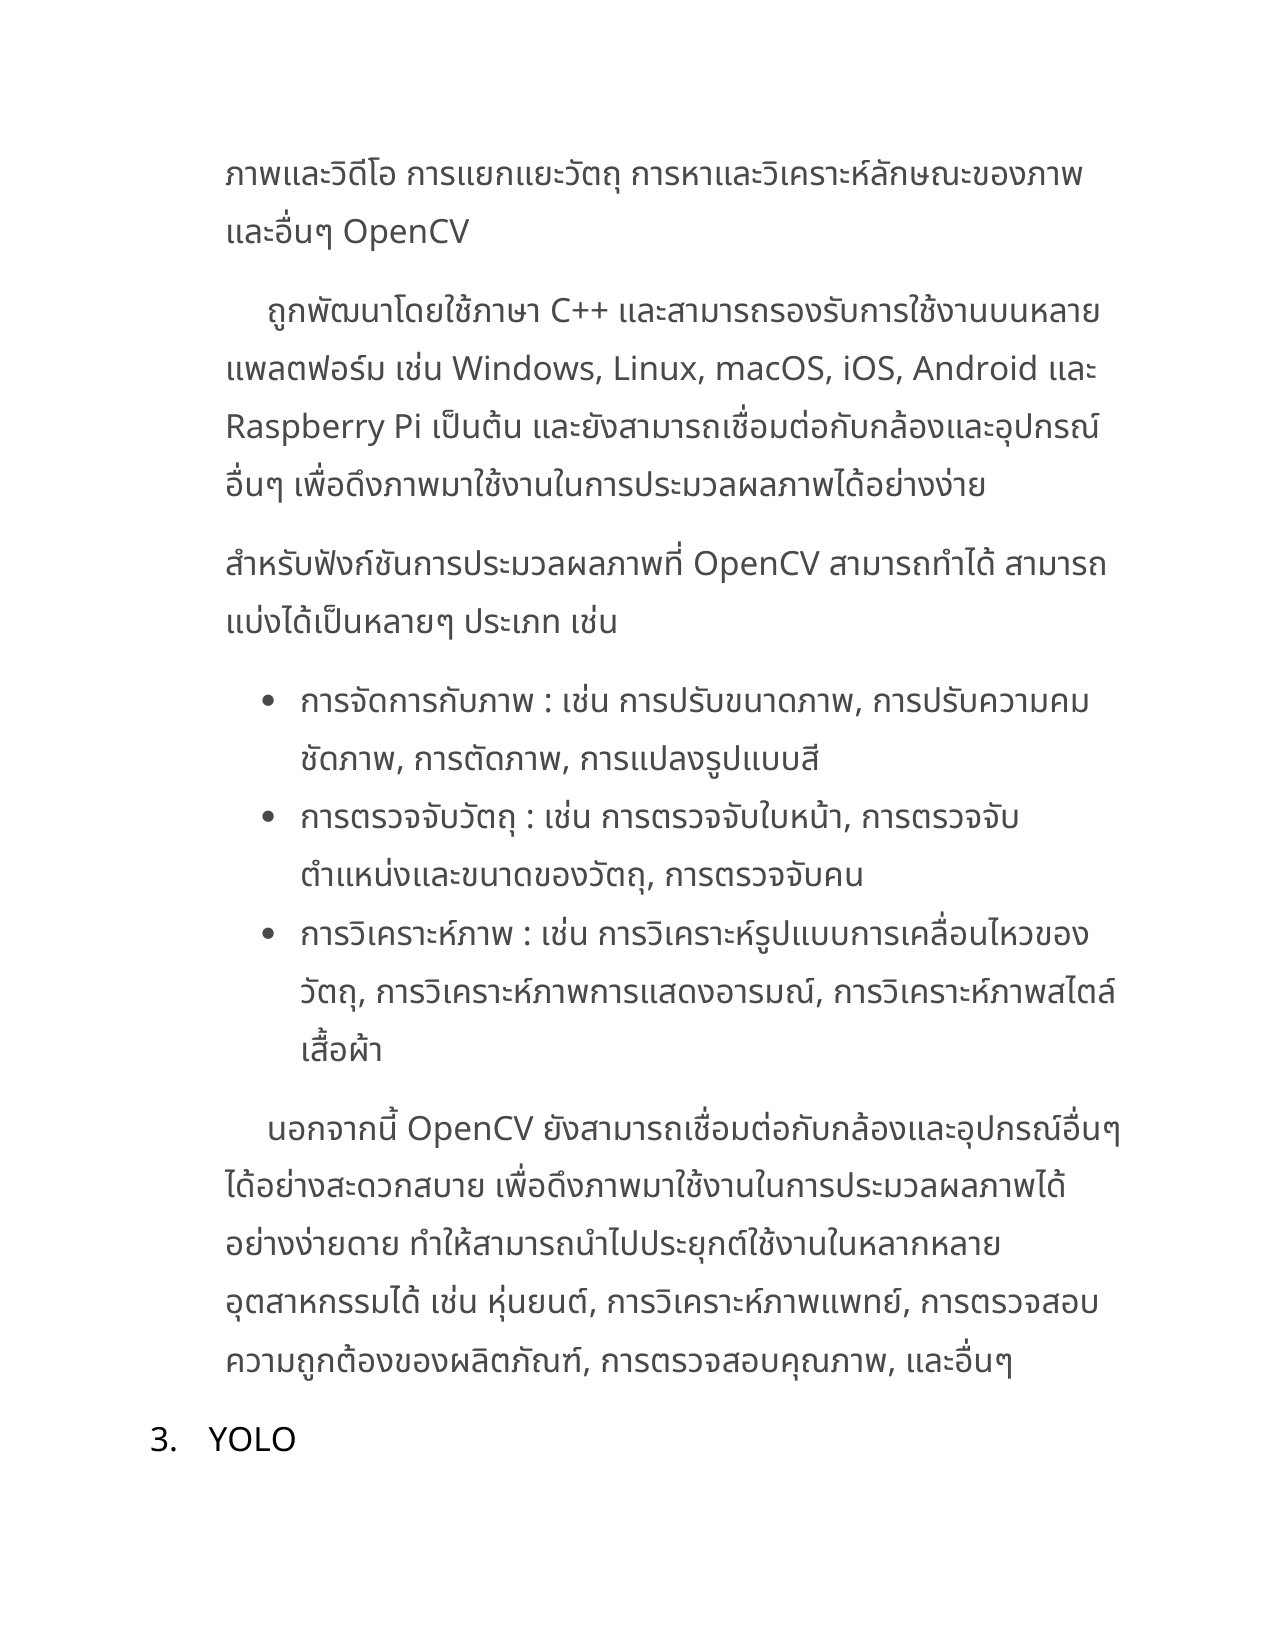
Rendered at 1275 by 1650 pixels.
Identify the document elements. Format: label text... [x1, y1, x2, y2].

list การจัดการกับภาพ : เช่น การปรับขนาดภาพ, การปรับความคมชัดภาพ, การตัดภาพ, การแปลงรูปแบบสี [262, 677, 1125, 786]
list การวิเคราะห์ภาพ : เช่น การวิเคราะห์รูปแบบการเคลื่อนไหวของวัตถุ, การวิเคราะห์ภาพการแสดงอารมณ์, การวิเคราะห์ภาพสไตล์เสื้อผ้า [262, 909, 1125, 1076]
list YOLO [150, 1415, 1125, 1461]
text สำหรับฟังก์ชันการประมวลผลภาพที่ OpenCV สามารถทำได้ สามารถแบ่งได้เป็นหลายๆ ประเภท เช่น [225, 540, 1125, 648]
text นอกจากนี้ OpenCV ยังสามารถเชื่อมต่อกับกล้องและอุปกรณ์อื่นๆ ได้อย่างสะดวกสบาย เพื่อดึงภาพมาใช้งานในการประมวลผลภาพได้อย่างง่ายดาย ทำให้สามารถนำไปประยุกต์ใช้งานในหลากหลายอุตสาหกรรมได้ เช่น หุ่นยนต์, การวิเคราะห์ภาพแพทย์, การตรวจสอบความถูกต้องของผลิตภัณฑ์, การตรวจสอบคุณภาพ, และอื่นๆ [225, 1104, 1125, 1387]
list การตรวจจับวัตถุ : เช่น การตรวจจับใบหน้า, การตรวจจับตำแหน่งและขนาดของวัตถุ, การตรวจจับคน [262, 793, 1125, 902]
text ถูกพัฒนาโดยใช้ภาษา C++ และสามารถรองรับการใช้งานบนหลายแพลตฟอร์ม เช่น Windows, Linux, macOS, iOS, Android และ Raspberry Pi เป็นต้น และยังสามารถเชื่อมต่อกับกล้องและอุปกรณ์อื่นๆ เพื่อดึงภาพมาใช้งานในการประมวลผลภาพได้อย่างง่าย [225, 287, 1125, 512]
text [225, 150, 1125, 258]
